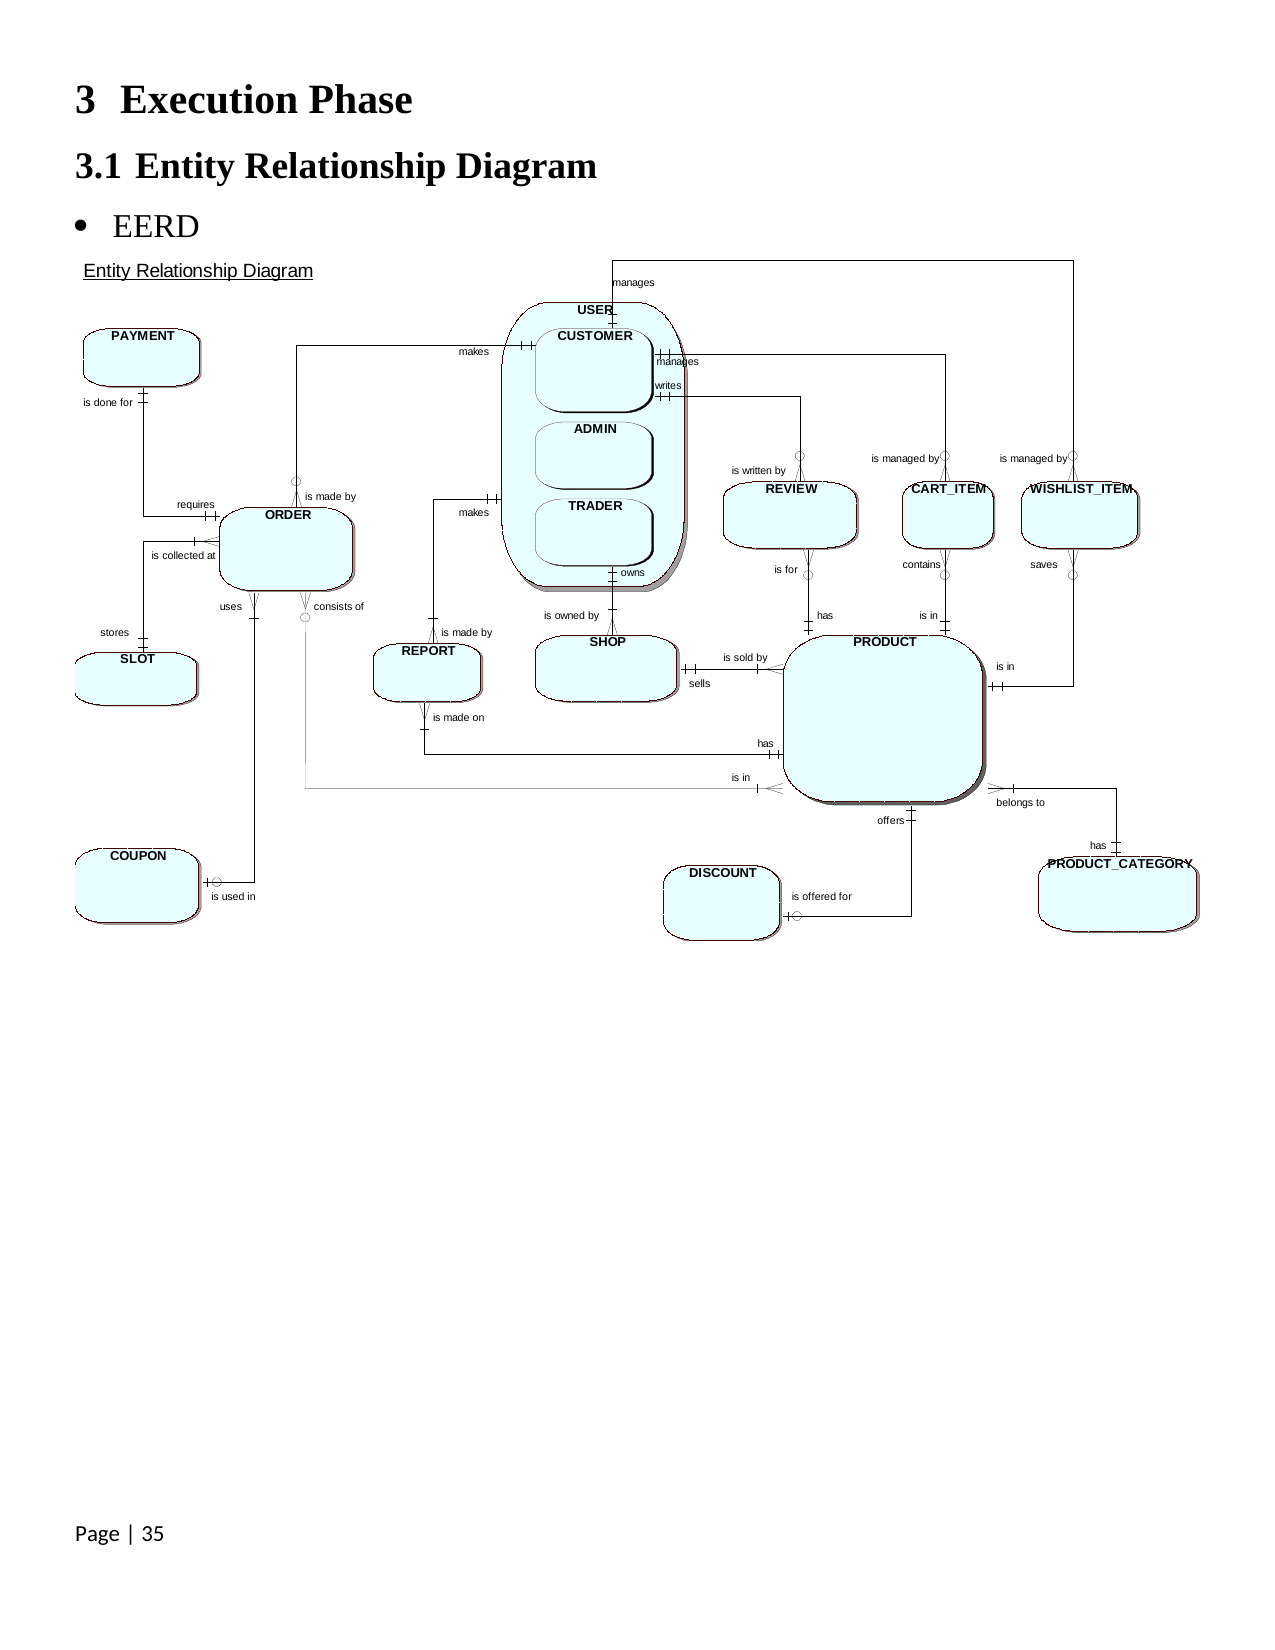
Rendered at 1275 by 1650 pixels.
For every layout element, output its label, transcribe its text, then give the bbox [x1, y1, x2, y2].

subtitle EERD [75, 207, 1200, 245]
subtitle Entity Relationship Diagram [75, 143, 1200, 186]
subtitle Execution Phase [75, 75, 1200, 123]
